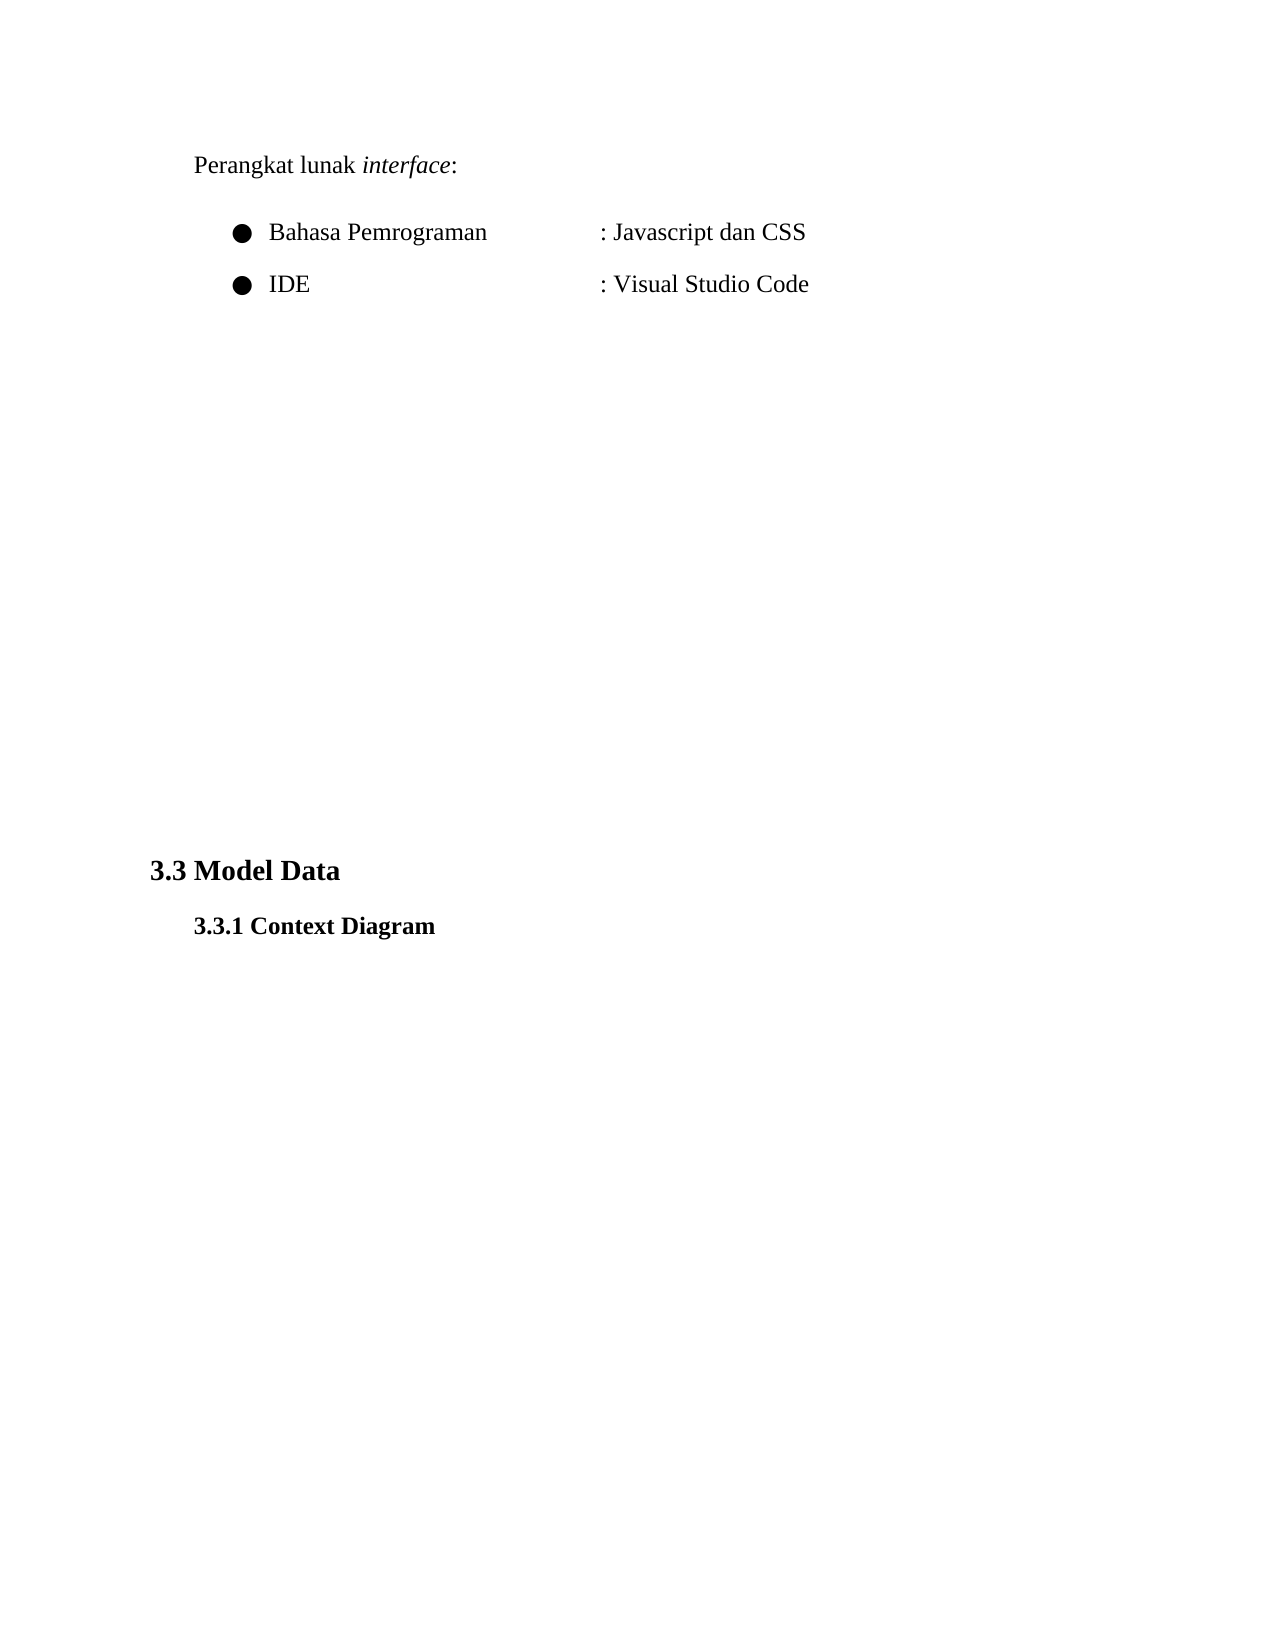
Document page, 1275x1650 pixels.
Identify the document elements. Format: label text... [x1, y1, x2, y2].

list IDE : Visual Studio Code [231, 255, 1125, 306]
list Bahasa Pemrograman : Javascript dan CSS [231, 204, 1125, 255]
list Model Data [150, 853, 1125, 886]
text Perangkat lunak interface: [194, 150, 1125, 179]
text 3.3.1 Context Diagram [150, 911, 1125, 940]
